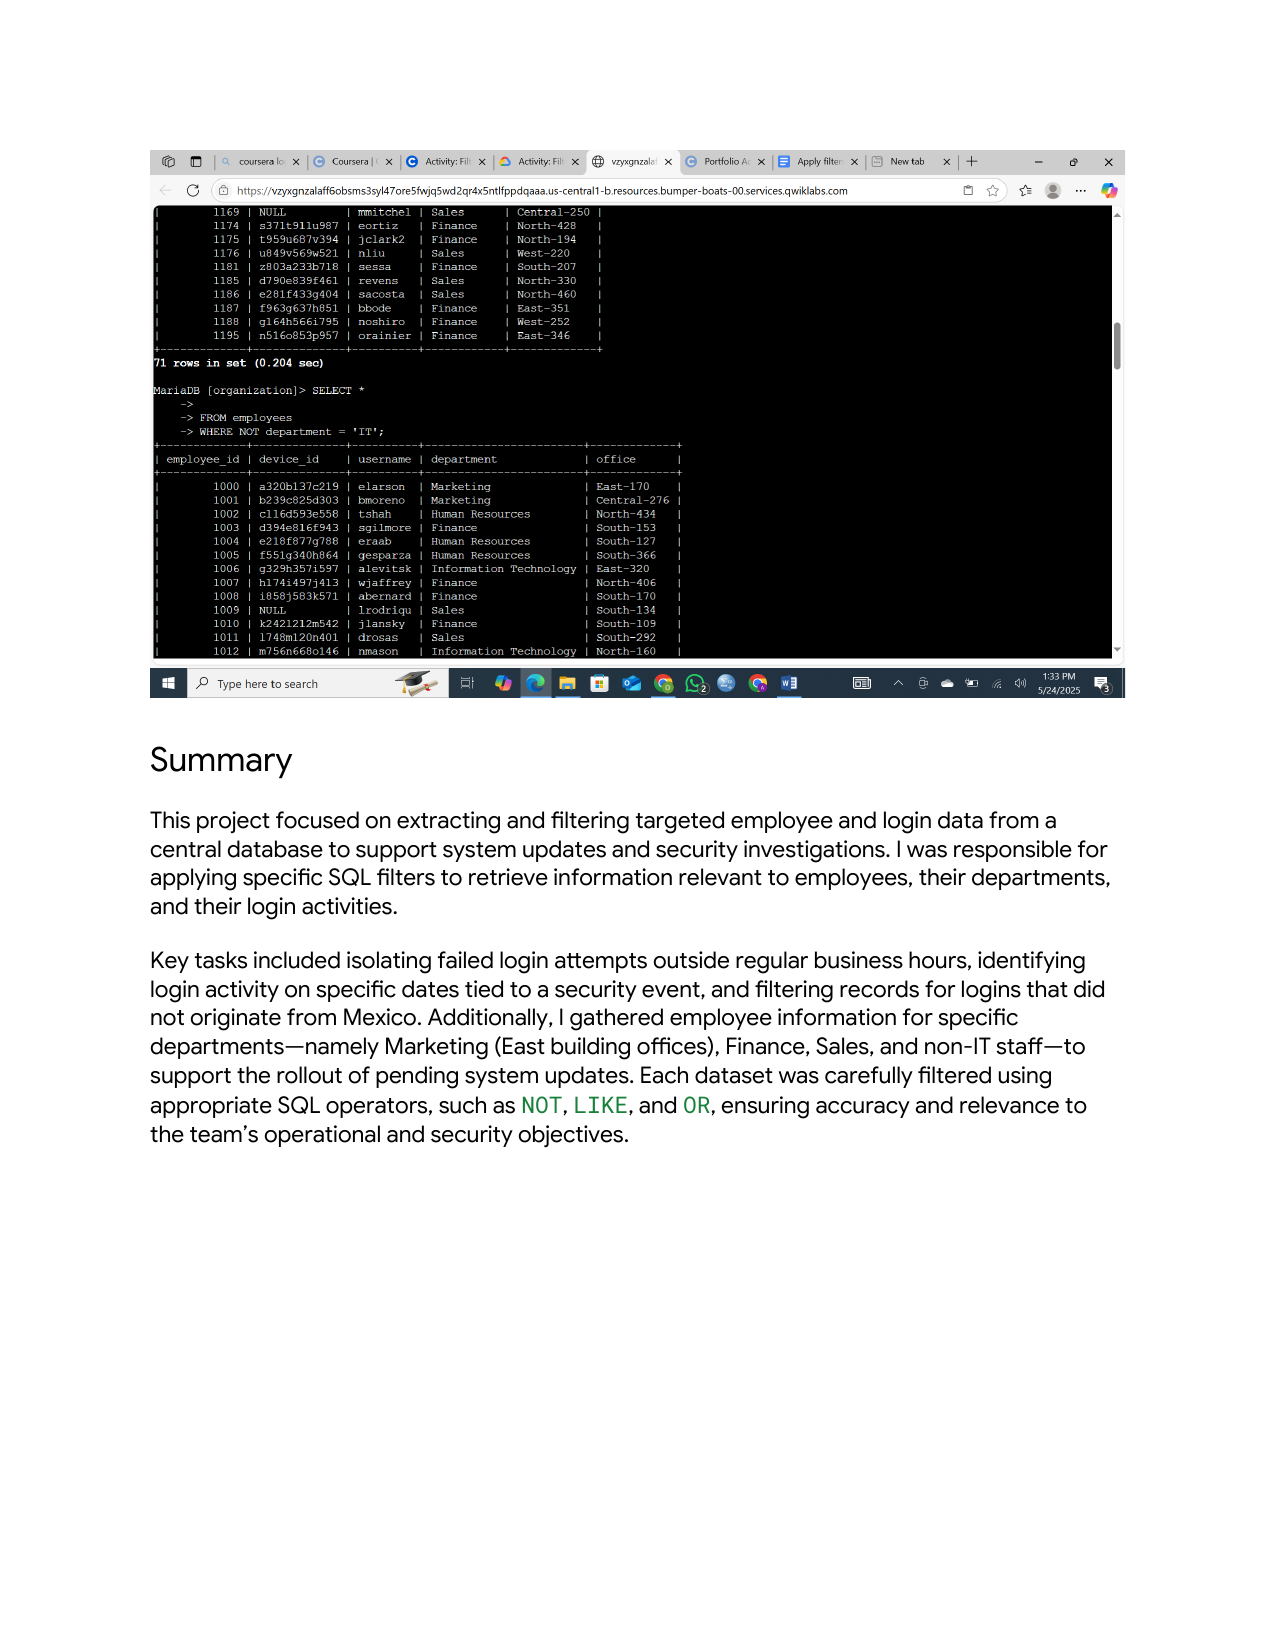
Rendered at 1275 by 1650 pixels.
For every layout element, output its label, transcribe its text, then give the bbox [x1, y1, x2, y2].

text This project focused on extracting and filtering targeted employee and login data from a central database to support system updates and security investigations. I was responsible for applying specific SQL filters to retrieve information relevant to employees, their departments, and their login activities. [150, 806, 1125, 921]
picture [150, 150, 1125, 698]
subtitle Summary [150, 739, 1125, 781]
text Key tasks included isolating failed login attempts outside regular business hours, identifying login activity on specific dates tied to a security event, and filtering records for logins that did not originate from Mexico. Additionally, I gathered employee information for specific departments—namely Marketing (East building offices), Finance, Sales, and non-IT staff—to support the rollout of pending system updates. Each dataset was carefully filtered using appropriate SQL operators, such as NOT, LIKE, and OR, ensuring accuracy and relevance to the team’s operational and security objectives. [150, 946, 1125, 1149]
